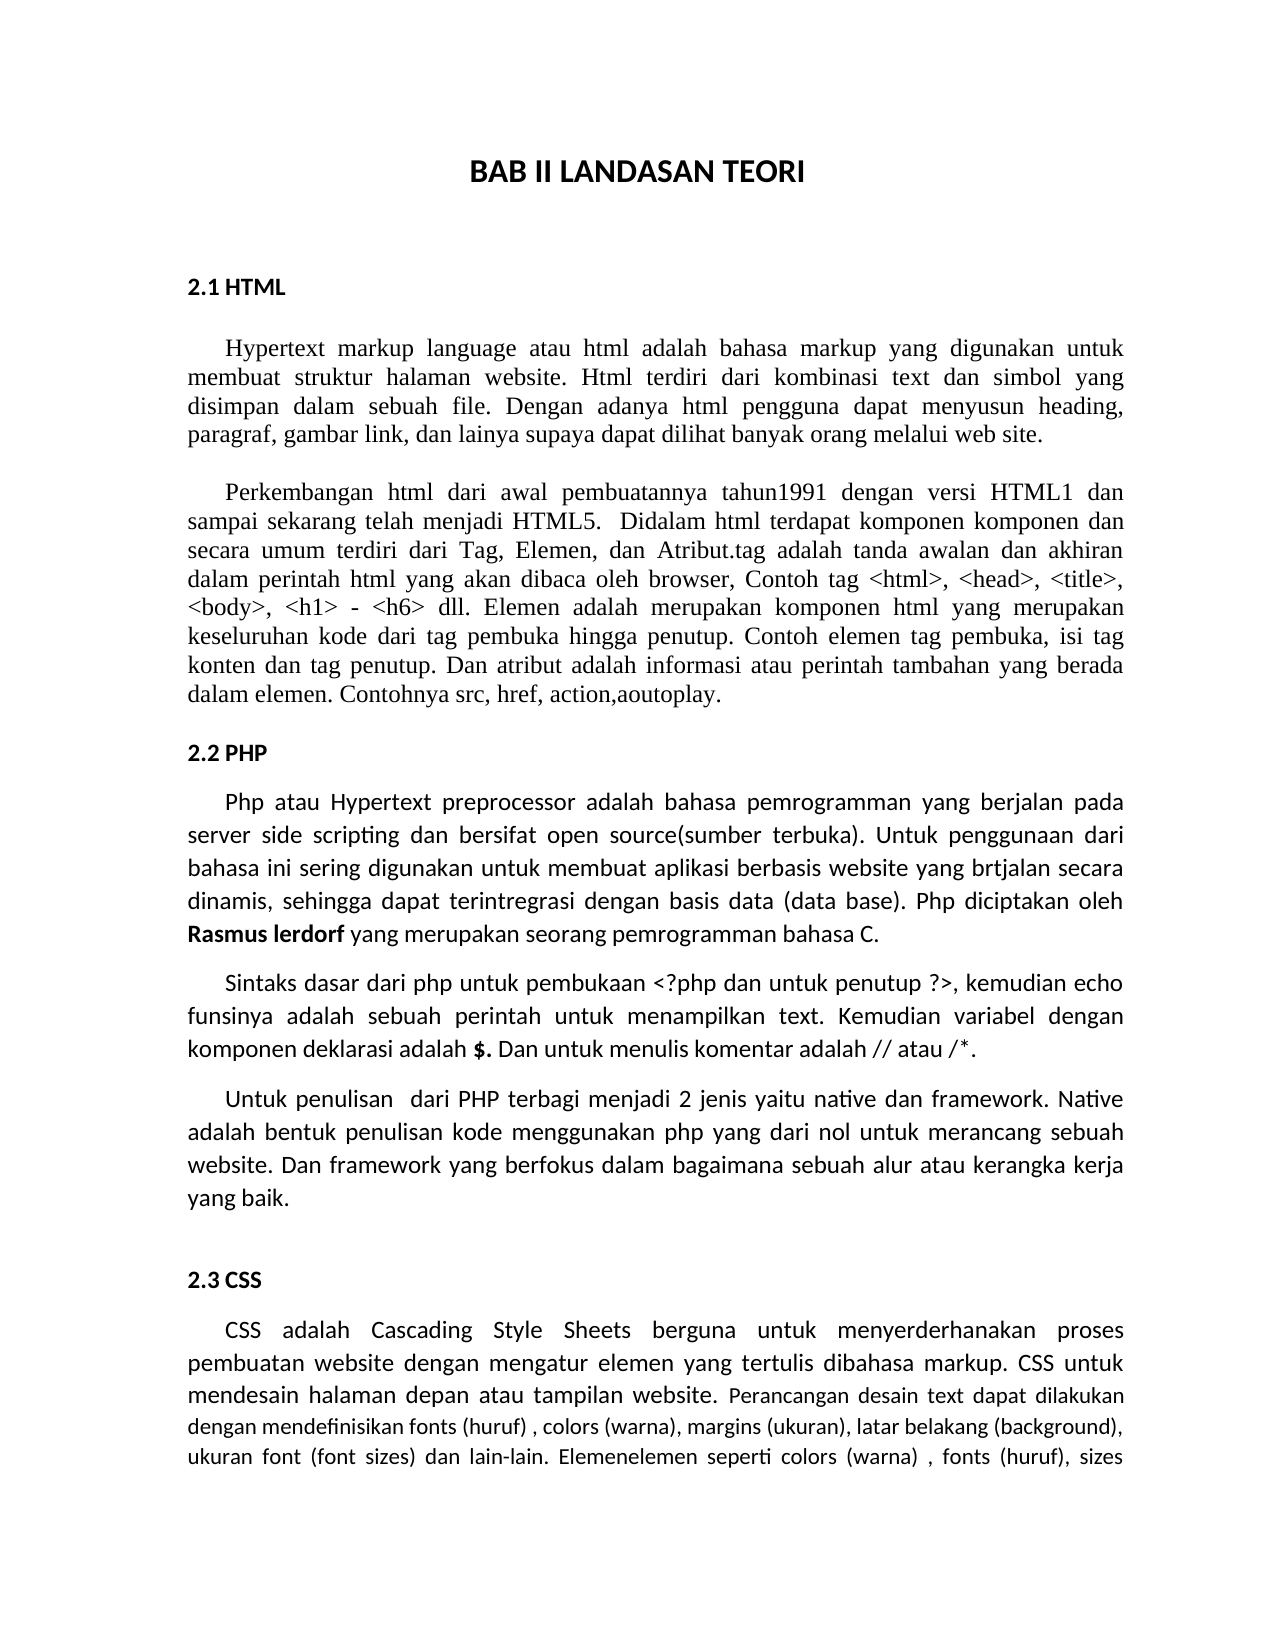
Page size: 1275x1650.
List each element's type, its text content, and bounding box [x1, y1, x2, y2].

list HTML [187, 271, 1125, 302]
list PHP [187, 737, 1125, 767]
text Php atau Hypertext preprocessor adalah bahasa pemrogramman yang berjalan pada server side scripting dan bersifat open source(sumber terbuka). Untuk penggunaan dari bahasa ini sering digunakan untuk membuat aplikasi berbasis website yang brtjalan secara dinamis, sehingga dapat terintregrasi dengan basis data (data base). Php diciptakan oleh Rasmus lerdorf yang merupakan seorang pemrogramman bahasa C. [187, 786, 1125, 948]
list CSS [187, 1264, 1125, 1295]
text Perkembangan html dari awal pembuatannya tahun1991 dengan versi HTML1 dan sampai sekarang telah menjadi HTML5. Didalam html terdapat komponen komponen dan secara umum terdiri dari Tag, Elemen, dan Atribut.tag adalah tanda awalan dan akhiran dalam perintah html yang akan dibaca oleh browser, Contoh tag <html>, <head>, <title>, <body>, <h1> - <h6> dll. Elemen adalah merupakan komponen html yang merupakan keseluruhan kode dari tag pembuka hingga penutup. Contoh elemen tag pembuka, isi tag konten dan tag penutup. Dan atribut adalah informasi atau perintah tambahan yang berada dalam elemen. Contohnya src, href, action,aoutoplay. [187, 477, 1125, 707]
text Sintaks dasar dari php untuk pembukaan <?php dan untuk penutup ?>, kemudian echo funsinya adalah sebuah perintah untuk menampilkan text. Kemudian variabel dengan komponen deklarasi adalah $. Dan untuk menulis komentar adalah // atau /*. [187, 967, 1125, 1064]
text Hypertext markup language atau html adalah bahasa markup yang digunakan untuk membuat struktur halaman website. Html terdiri dari kombinasi text dan simbol yang disimpan dalam sebuah file. Dengan adanya html pengguna dapat menyusun heading, paragraf, gambar link, dan lainya supaya dapat dilihat banyak orang melalui web site. [187, 333, 1125, 448]
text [187, 1314, 1125, 1471]
text BAB II LANDASAN TEORI [150, 150, 1125, 191]
text Untuk penulisan dari PHP terbagi menjadi 2 jenis yaitu native dan framework. Native adalah bentuk penulisan kode menggunakan php yang dari nol untuk merancang sebuah website. Dan framework yang berfokus dalam bagaimana sebuah alur atau kerangka kerja yang baik. [187, 1083, 1125, 1212]
